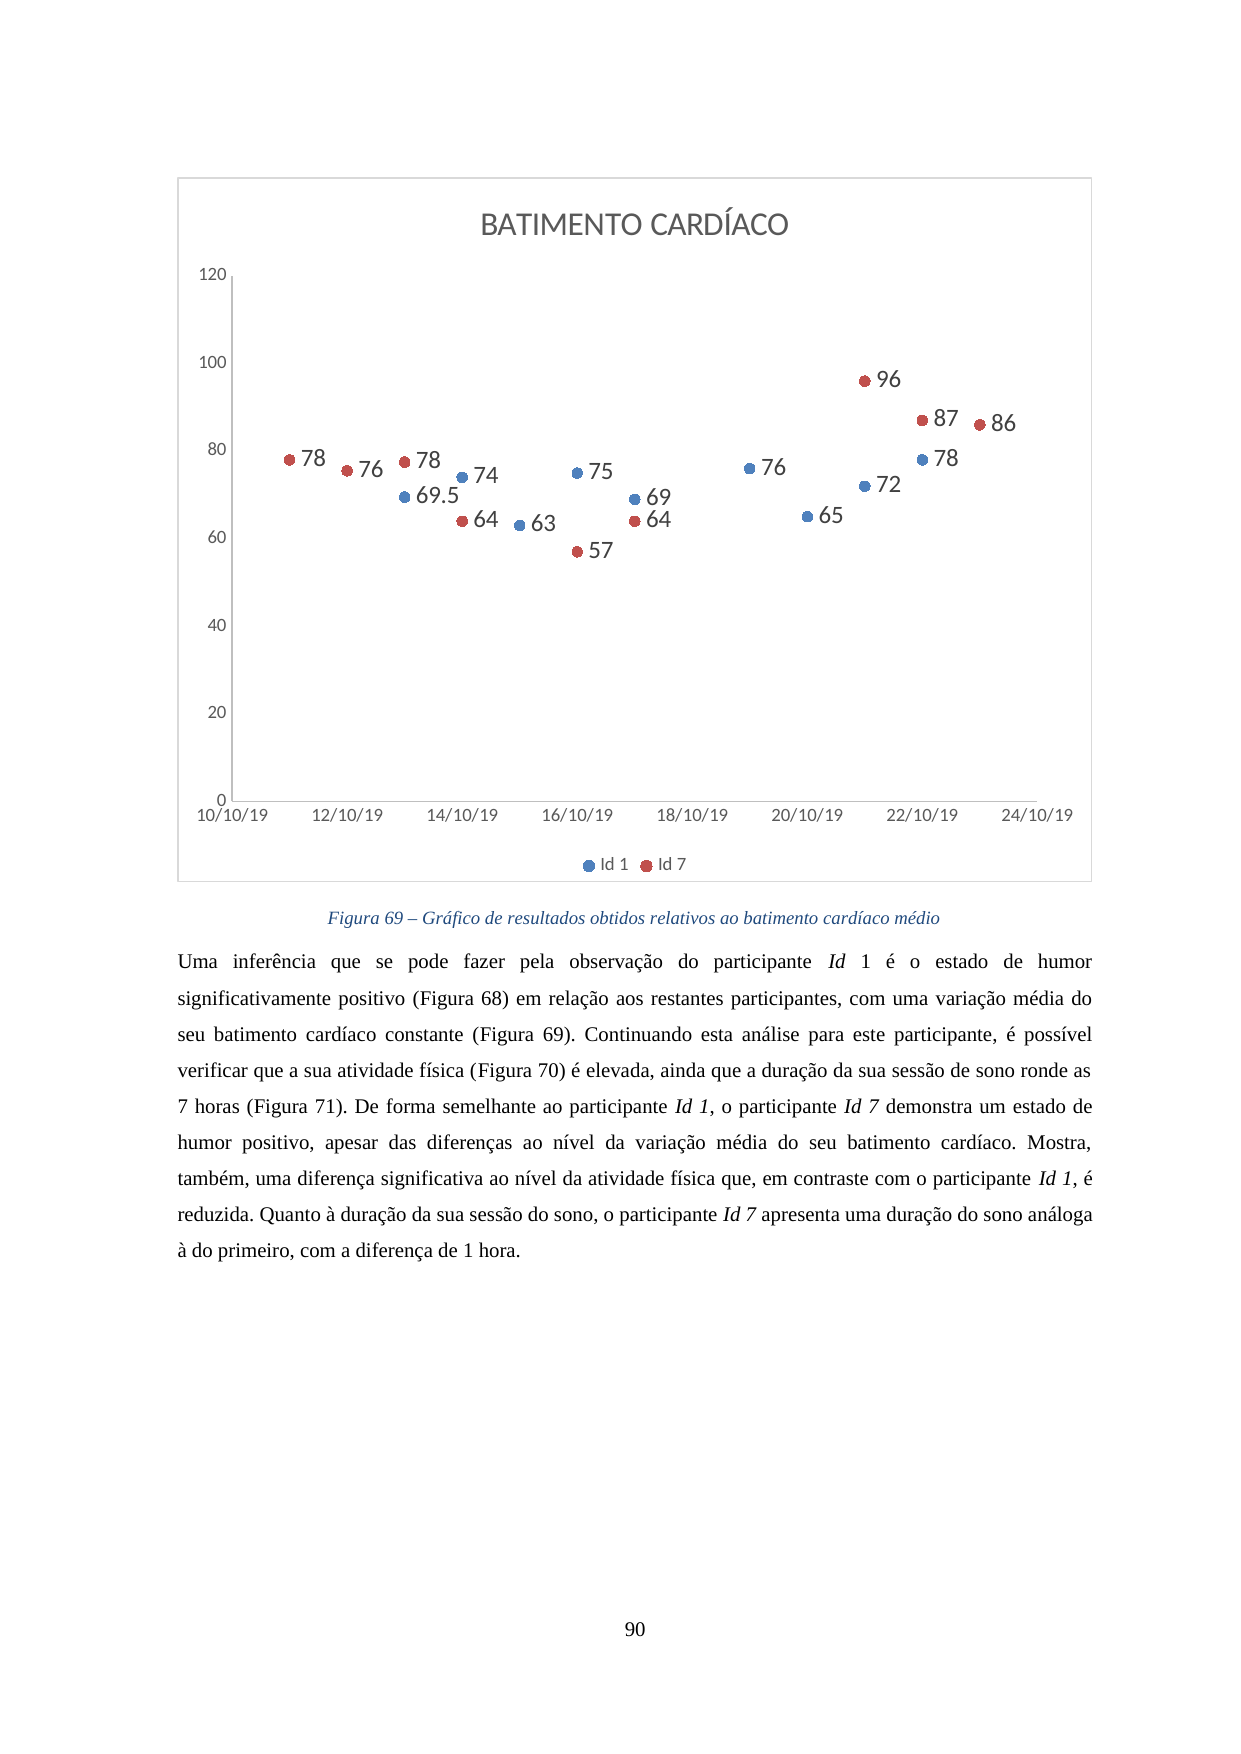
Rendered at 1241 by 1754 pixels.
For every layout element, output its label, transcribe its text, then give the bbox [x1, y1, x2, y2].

text Figura 69 – Gráfico de resultados obtidos relativos ao batimento cardíaco médio [177, 907, 1092, 928]
text Uma inferência que se pode fazer pela observação do participante Id 1 é o estado de humor significativamente positivo (Figura 68) em relação aos restantes participantes, com uma variação média do seu batimento cardíaco constante (Figura 69). Continuando esta análise para este participante, é possível verificar que a sua atividade física (Figura 70) é elevada, ainda que a duração da sua sessão de sono ronde as 7 horas (Figura 71). De forma semelhante ao participante Id 1, o participante Id 7 demonstra um estado de humor positivo, apesar das diferenças ao nível da variação média do seu batimento cardíaco. Mostra, também, uma diferença significativa ao nível da atividade física que, em contraste com o participante Id 1, é reduzida. Quanto à duração da sua sessão do sono, o participante Id 7 apresenta uma duração do sono análoga à do primeiro, com a diferença de 1 hora. [177, 949, 1093, 1262]
